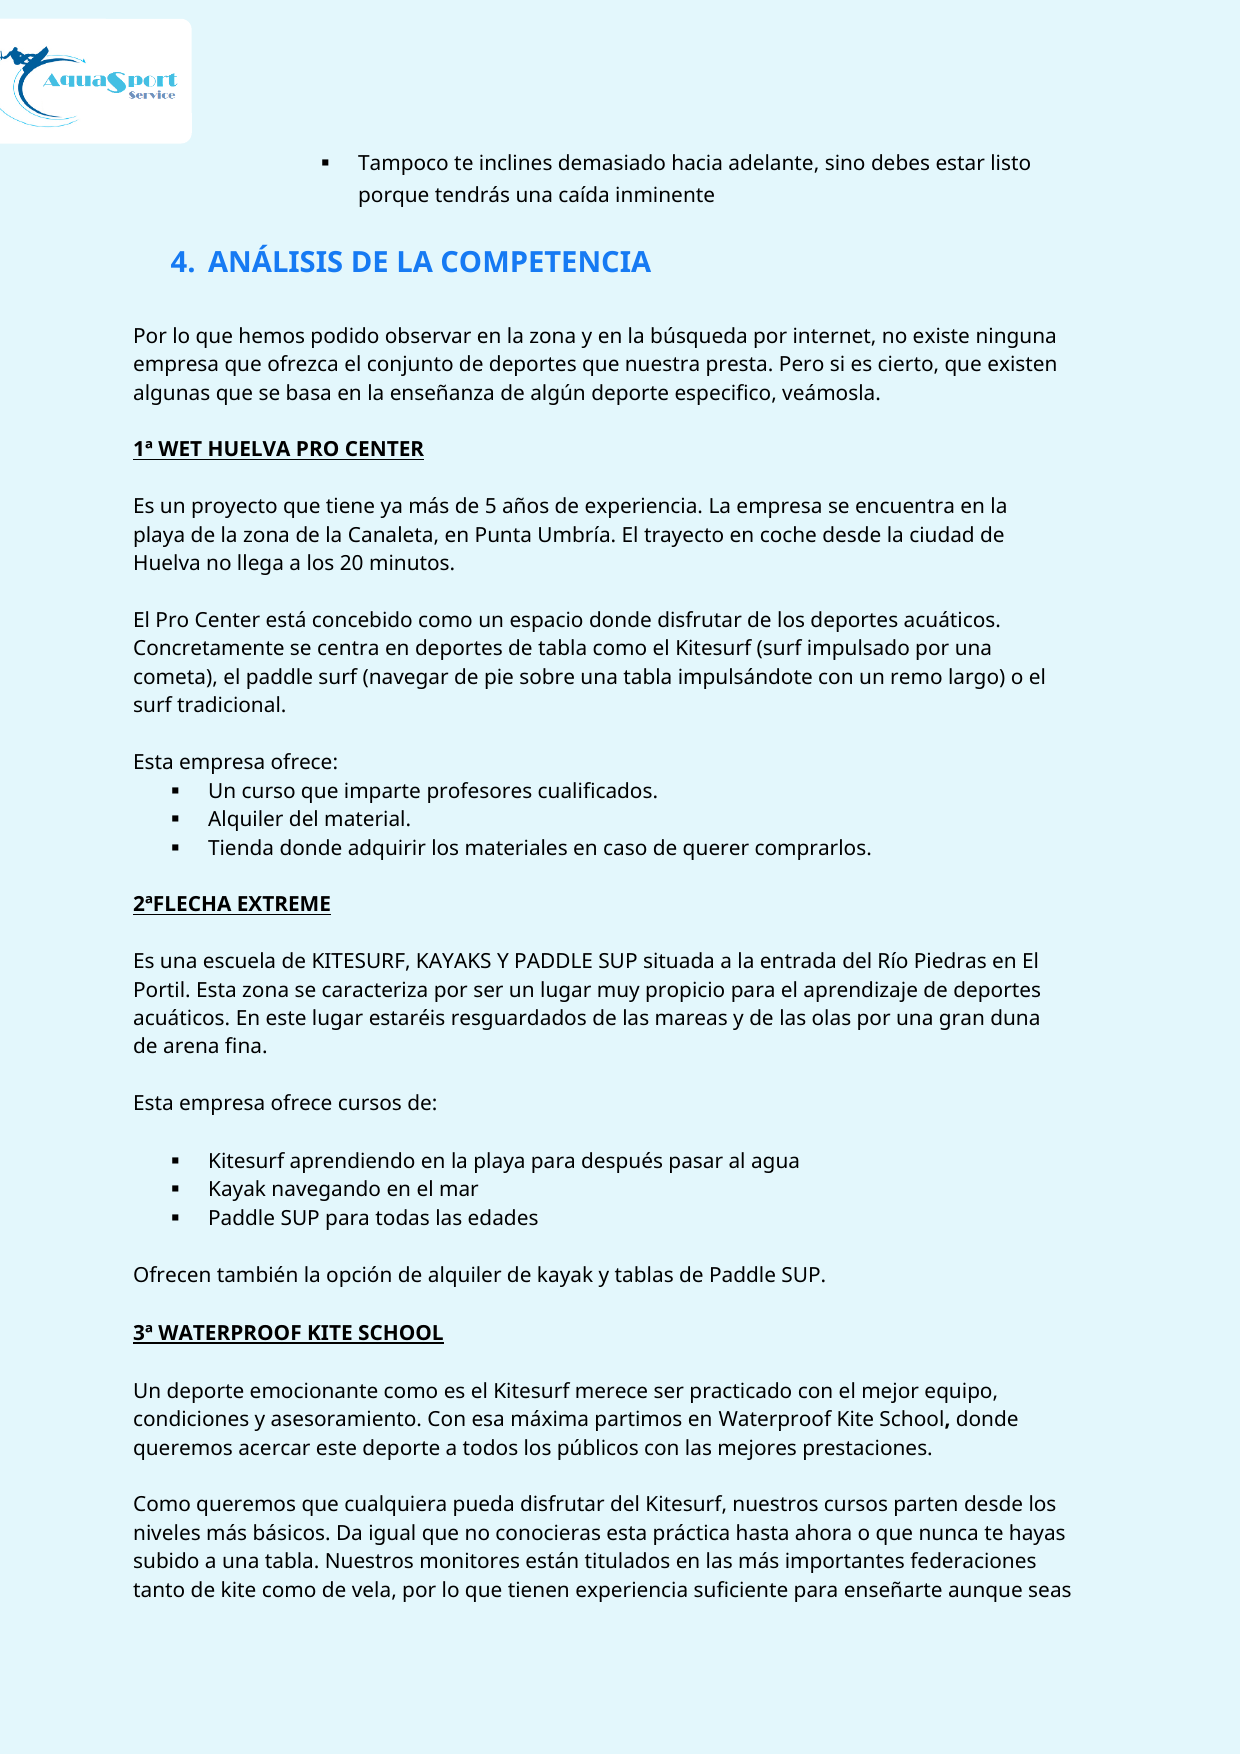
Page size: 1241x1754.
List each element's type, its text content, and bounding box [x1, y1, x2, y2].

list Paddle SUP para todas las edades [170, 1203, 1075, 1231]
list Un curso que imparte profesores cualificados. [170, 776, 1063, 804]
list Alquiler del material. [170, 804, 1063, 833]
list Kitesurf aprendiendo en la playa para después pasar al agua [170, 1146, 1075, 1174]
list Kayak navegando en el mar [170, 1174, 1075, 1203]
picture [0, 18, 192, 144]
list Por lo que hemos podido observar en la zona y en la búsqueda por internet, no existe ninguna empresa que ofrezca el conjunto de deportes que nuestra presta. Pero si es cierto, que existen algunas que se basa en la enseñanza de algún deporte especifico, veámosla. [133, 321, 1063, 406]
list Esta empresa ofrece: [133, 747, 1063, 776]
list 1ª WET HUELVA PRO CENTER [133, 434, 1063, 463]
list Esta empresa ofrece cursos de: [133, 1088, 1075, 1117]
list 2ªFLECHA EXTREME [133, 889, 1063, 918]
text Ofrecen también la opción de alquiler de kayak y tablas de Paddle SUP. [133, 1261, 1075, 1289]
text 3ª WATERPROOF KITE SCHOOL [133, 1318, 1075, 1347]
list Tienda donde adquirir los materiales en caso de querer comprarlos. [170, 833, 1063, 861]
list ANÁLISIS DE LA COMPETENCIA [170, 241, 1063, 281]
list Tampoco te inclines demasiado hacia adelante, sino debes estar listo porque tendrás una caída inminente [320, 148, 1063, 209]
list Es un proyecto que tiene ya más de 5 años de experiencia. La empresa se encuentra en la playa de la zona de la Canaleta, en Punta Umbría. El trayecto en coche desde la ciudad de Huelva no llega a los 20 minutos. El Pro Center está concebido como un espacio donde disfrutar de los deportes acuáticos. Concretamente se centra en deportes de tabla como el Kitesurf (surf impulsado por una cometa), el paddle surf (navegar de pie sobre una tabla impulsándote con un remo largo) o el surf tradicional. [133, 491, 1063, 719]
list Es una escuela de KITESURF, KAYAKS Y PADDLE SUP situada a la entrada del Río Piedras en El Portil. Esta zona se caracteriza por ser un lugar muy propicio para el aprendizaje de deportes acuáticos. En este lugar estaréis resguardados de las mareas y de las olas por una gran duna de arena fina. [133, 946, 1063, 1060]
